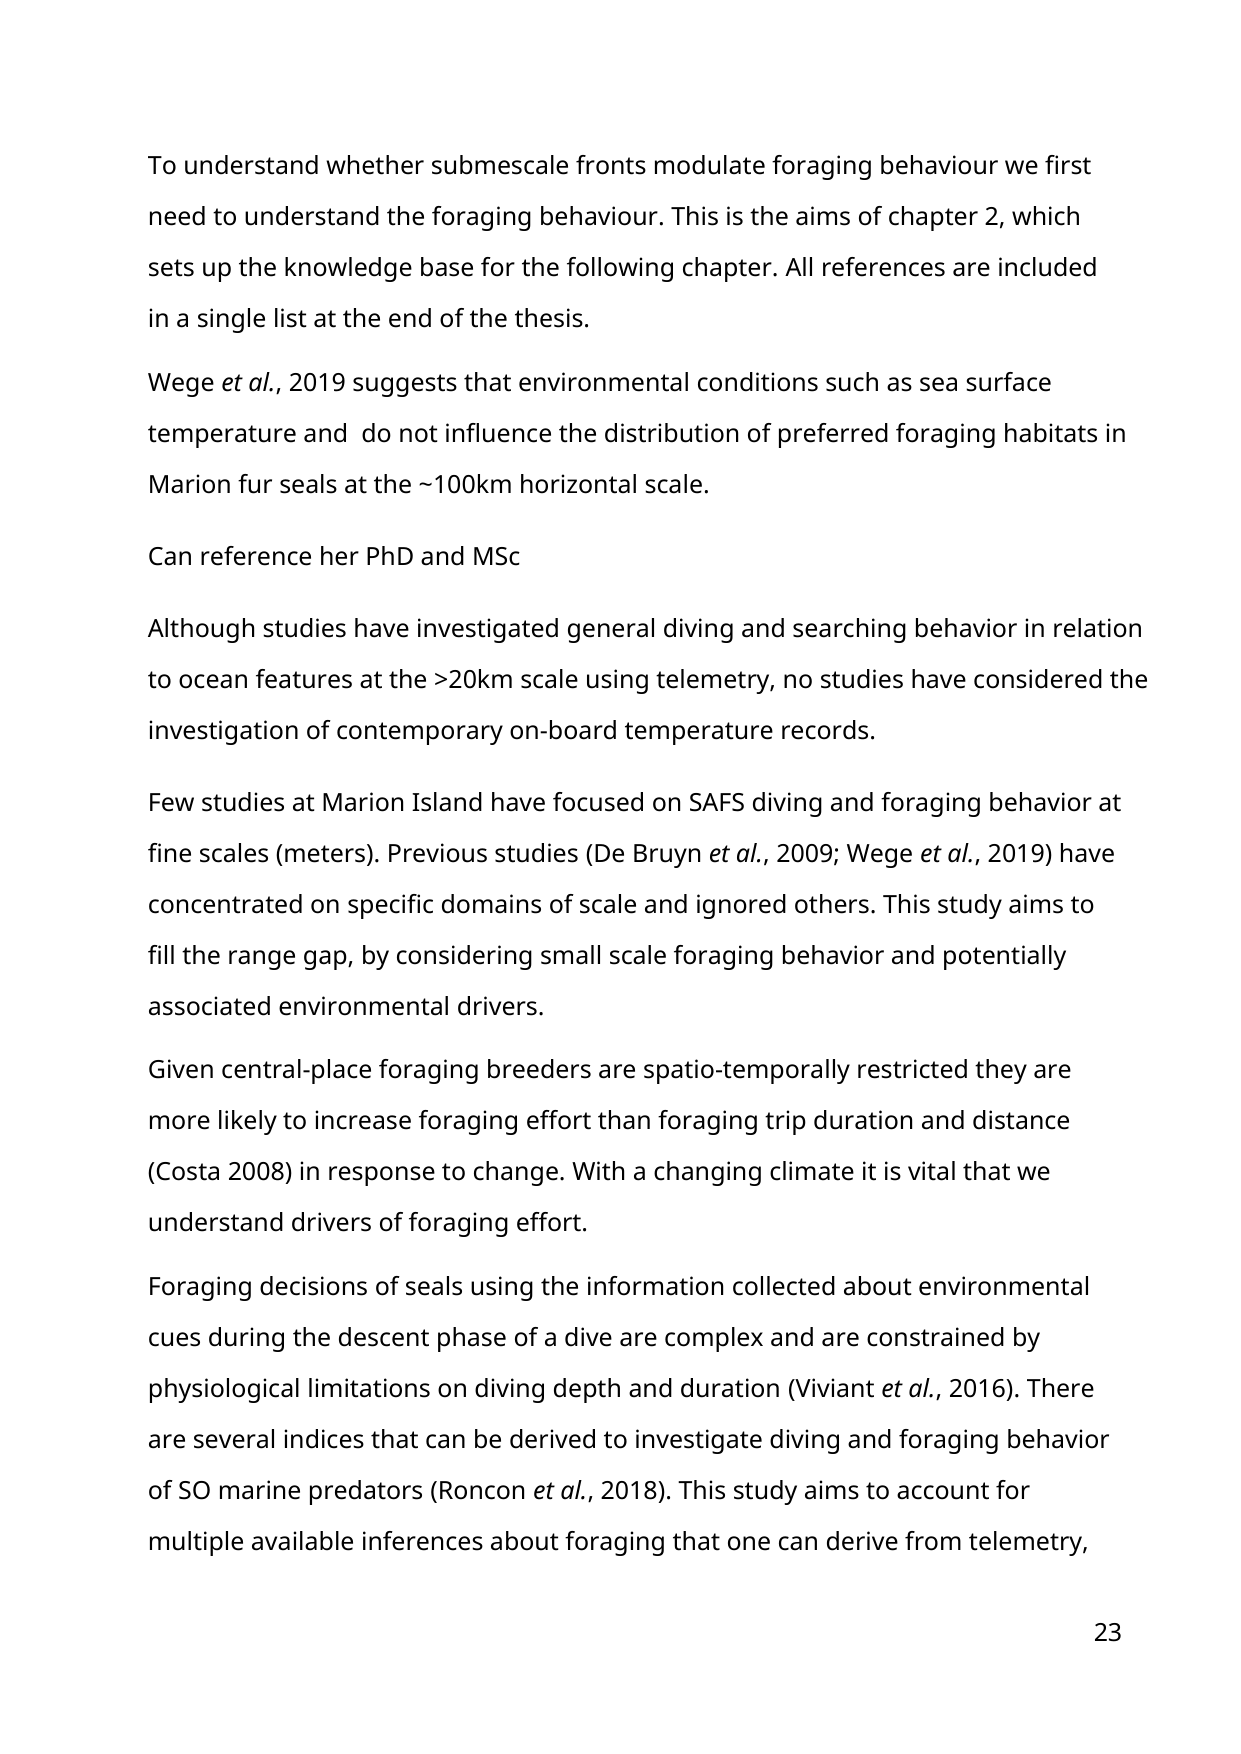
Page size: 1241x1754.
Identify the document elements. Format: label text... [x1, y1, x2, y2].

text Few studies at Marion Island have focused on SAFS diving and foraging behavior at fine scales (meters). Previous studies (De Bruyn et al., 2009; Wege et al., 2019) have concentrated on specific domains of scale and ignored others. This study aims to fill the range gap, by considering small scale foraging behavior and potentially associated environmental drivers. [148, 784, 1122, 1022]
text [148, 1268, 1122, 1558]
text Given central-place foraging breeders are spatio-temporally restricted they are more likely to increase foraging effort than foraging trip duration and distance (Costa 2008) in response to change. With a changing climate it is vital that we understand drivers of foraging effort. [148, 1052, 1122, 1239]
text Although studies have investigated general diving and searching behavior in relation to ocean features at the >20km scale using telemetry, no studies have considered the investigation of contemporary on-board temperature records. [148, 610, 1161, 746]
text Wege et al., 2019 suggests that environmental conditions such as sea surface temperature and do not influence the distribution of preferred foraging habitats in Marion fur seals at the ~100km horizontal scale. [148, 364, 1161, 501]
text Can reference her PhD and MSc [148, 538, 1161, 572]
text To understand whether submescale fronts modulate foraging behaviour we first need to understand the foraging behaviour. This is the aims of chapter 2, which sets up the knowledge base for the following chapter. All references are included in a single list at the end of the thesis. [148, 148, 1122, 335]
